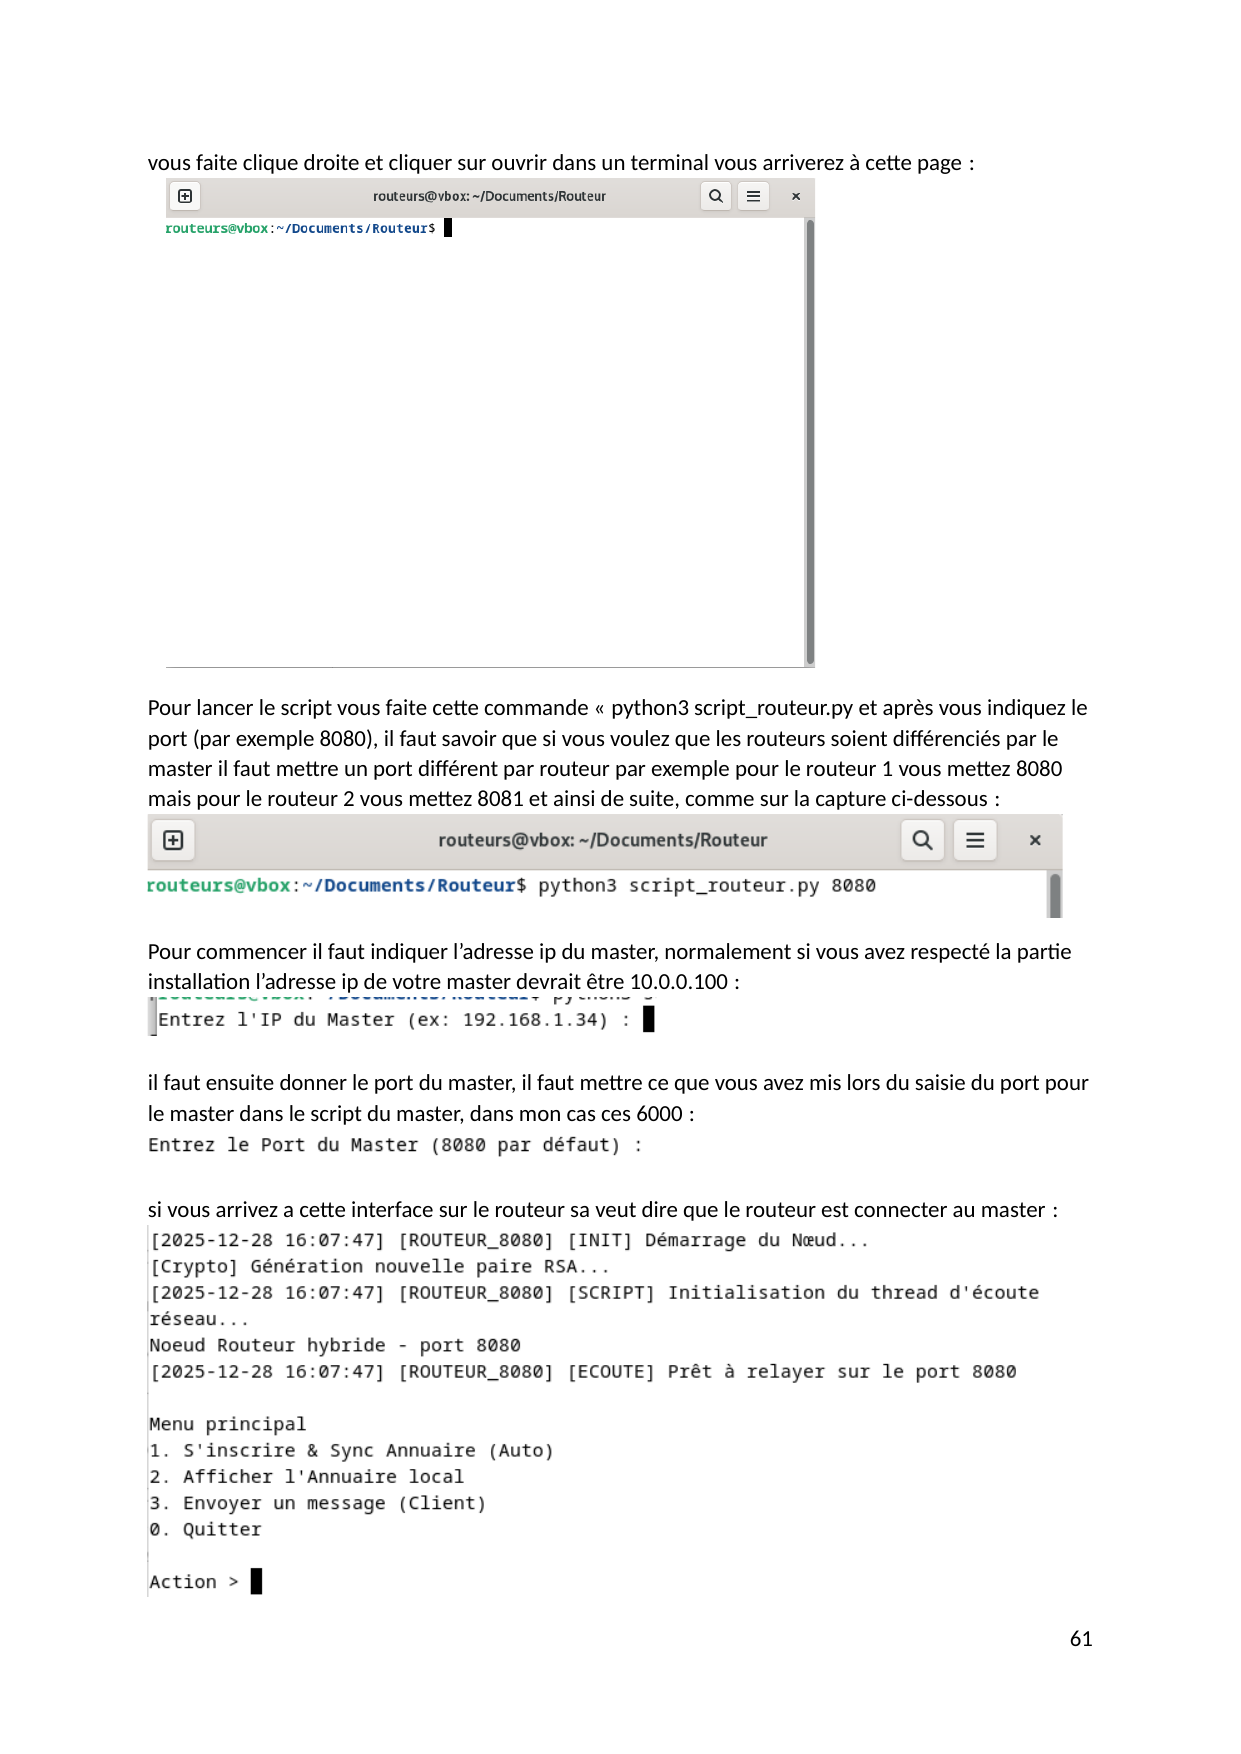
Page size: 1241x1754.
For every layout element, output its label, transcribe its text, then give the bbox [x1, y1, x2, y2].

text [148, 937, 1093, 1596]
picture [147, 997, 657, 1036]
picture [147, 1128, 663, 1163]
picture [147, 1225, 1051, 1597]
picture [166, 178, 816, 668]
picture [147, 814, 1063, 918]
text vous faite clique droite et cliquer sur ouvrir dans un terminal vous arriverez à cette page : [148, 148, 1093, 206]
